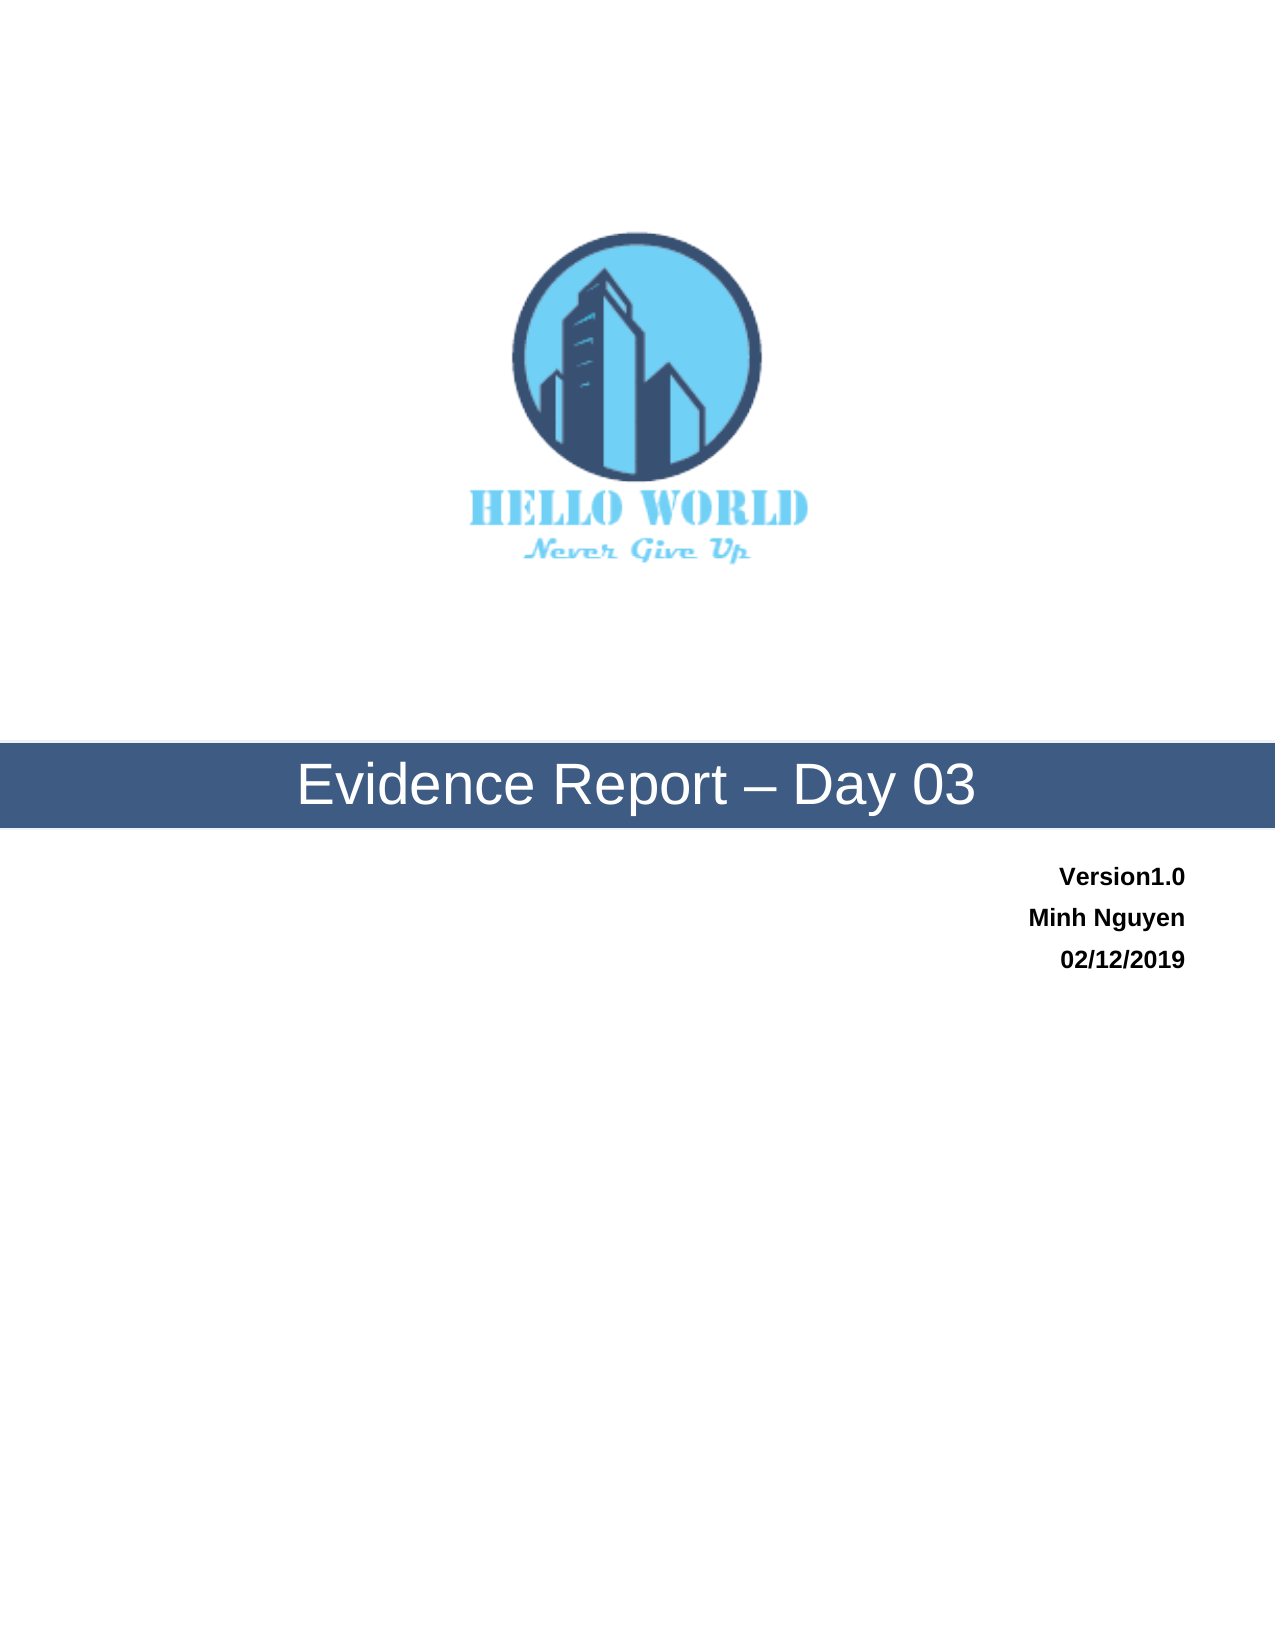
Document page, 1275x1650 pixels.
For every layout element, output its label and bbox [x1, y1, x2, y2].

picture [429, 186, 846, 603]
